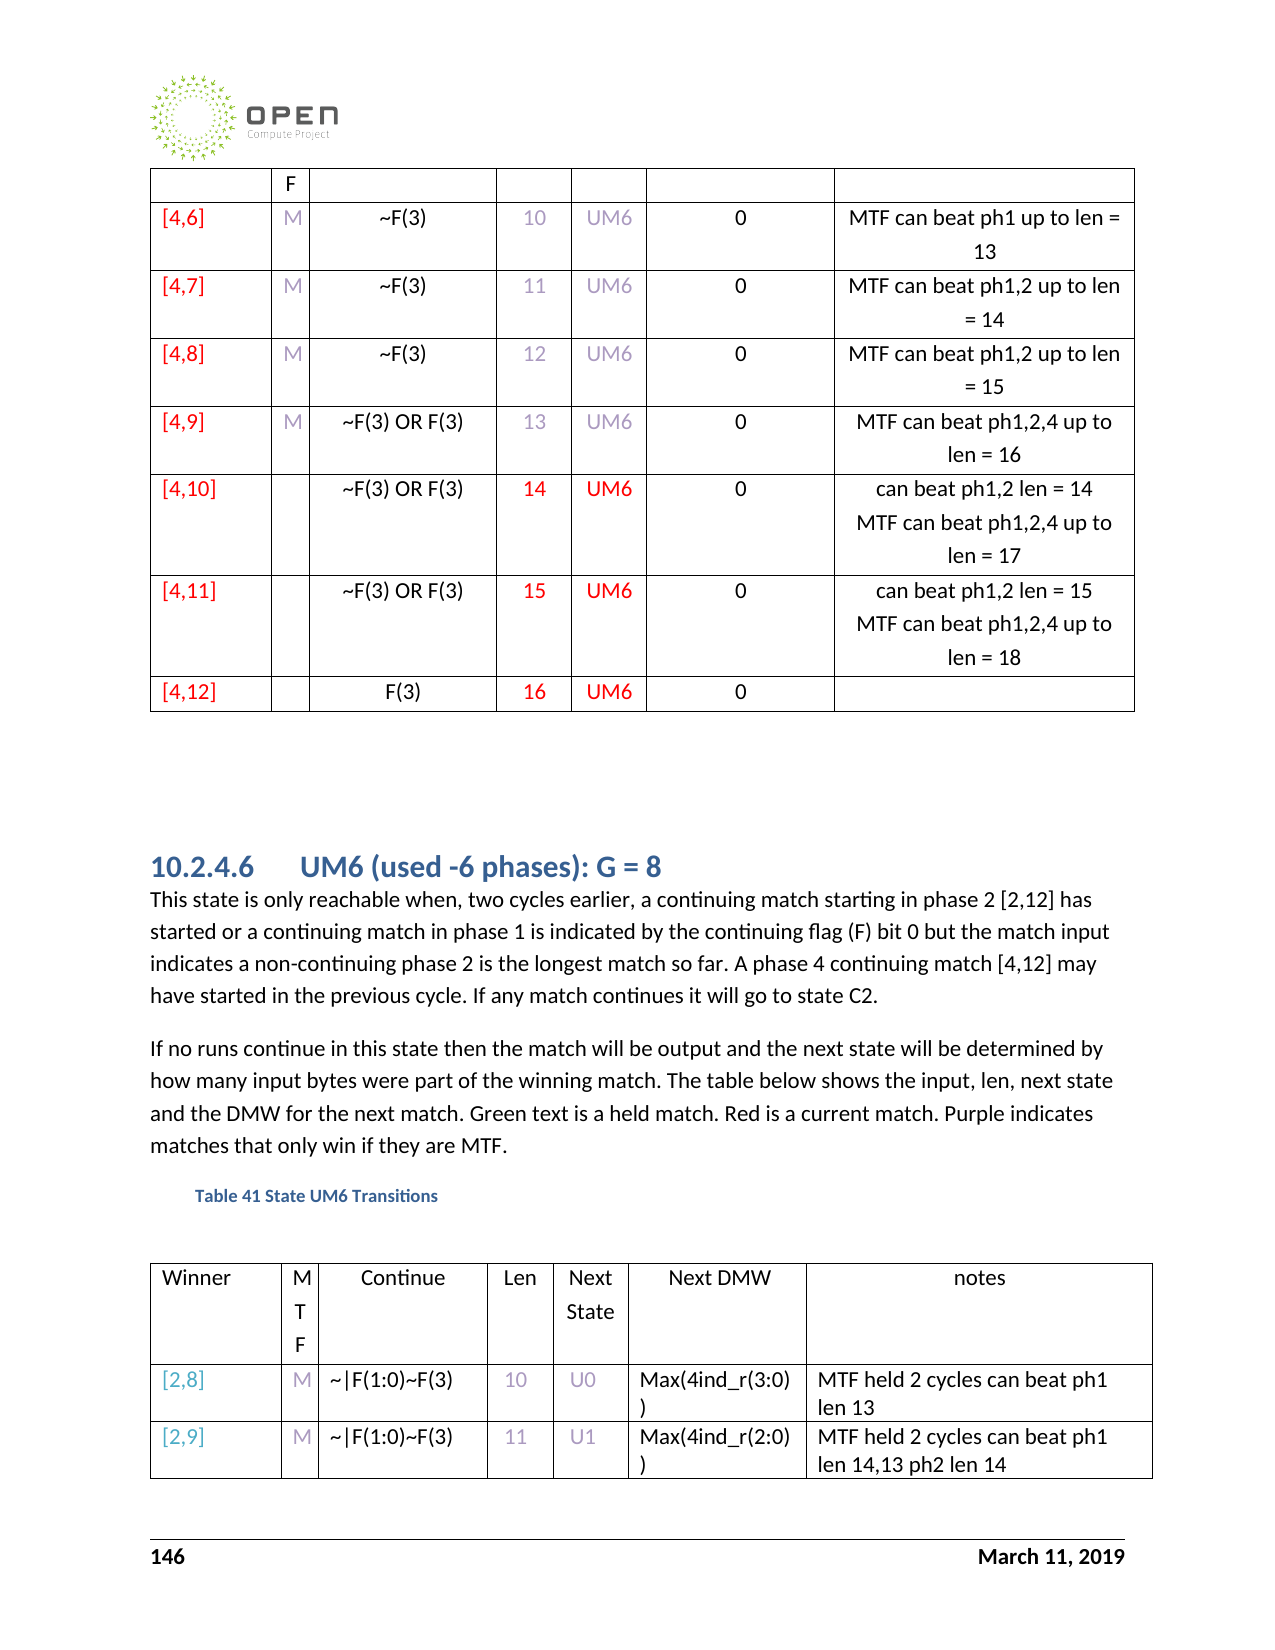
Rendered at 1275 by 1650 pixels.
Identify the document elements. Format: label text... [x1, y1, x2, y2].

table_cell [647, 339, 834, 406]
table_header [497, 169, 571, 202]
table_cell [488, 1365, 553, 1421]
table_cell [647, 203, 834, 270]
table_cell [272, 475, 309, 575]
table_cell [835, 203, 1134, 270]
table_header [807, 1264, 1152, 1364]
picture [150, 75, 338, 168]
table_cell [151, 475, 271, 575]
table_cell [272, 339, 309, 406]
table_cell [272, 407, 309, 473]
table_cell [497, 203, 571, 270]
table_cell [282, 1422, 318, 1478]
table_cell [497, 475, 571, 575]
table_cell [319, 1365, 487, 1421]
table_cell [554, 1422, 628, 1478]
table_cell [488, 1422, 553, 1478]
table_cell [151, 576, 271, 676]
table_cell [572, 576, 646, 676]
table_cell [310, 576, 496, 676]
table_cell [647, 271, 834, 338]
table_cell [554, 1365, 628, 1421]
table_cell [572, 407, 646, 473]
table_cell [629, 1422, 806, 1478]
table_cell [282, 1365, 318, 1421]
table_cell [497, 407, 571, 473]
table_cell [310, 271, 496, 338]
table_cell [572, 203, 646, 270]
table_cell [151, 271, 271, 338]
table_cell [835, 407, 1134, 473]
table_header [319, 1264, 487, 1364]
text This state is only reachable when, two cycles earlier, a continuing match starting in phase 2 [2,12] has started or a continuing match in phase 1 is indicated by the continuing flag (F) bit 0 but the match input indicates a non-continuing phase 2 is the longest match so far. A phase 4 continuing match [4,12] may have started in the previous cycle. If any match continues it will go to state C2. [150, 885, 1125, 1009]
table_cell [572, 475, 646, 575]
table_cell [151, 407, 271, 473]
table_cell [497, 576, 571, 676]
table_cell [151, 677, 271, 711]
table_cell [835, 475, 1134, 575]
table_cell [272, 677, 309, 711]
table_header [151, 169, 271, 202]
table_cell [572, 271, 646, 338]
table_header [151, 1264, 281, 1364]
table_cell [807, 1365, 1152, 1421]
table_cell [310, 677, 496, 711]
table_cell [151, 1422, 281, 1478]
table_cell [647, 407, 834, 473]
text Table 41 State UM6 Transitions [195, 1184, 1125, 1207]
text If no runs continue in this state then the match will be output and the next state will be determined by how many input bytes were part of the winning match. The table below shows the input, len, next state and the DMW for the next match. Green text is a held match. Red is a current match. Purple indicates matches that only win if they are MTF. [150, 1034, 1125, 1159]
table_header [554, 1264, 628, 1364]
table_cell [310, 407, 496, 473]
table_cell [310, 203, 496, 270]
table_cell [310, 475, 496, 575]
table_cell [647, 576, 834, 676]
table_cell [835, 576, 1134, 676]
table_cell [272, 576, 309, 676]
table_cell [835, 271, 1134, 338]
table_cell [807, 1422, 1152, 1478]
subtitle UM6 (used -6 phases): G = 8 [150, 847, 1125, 885]
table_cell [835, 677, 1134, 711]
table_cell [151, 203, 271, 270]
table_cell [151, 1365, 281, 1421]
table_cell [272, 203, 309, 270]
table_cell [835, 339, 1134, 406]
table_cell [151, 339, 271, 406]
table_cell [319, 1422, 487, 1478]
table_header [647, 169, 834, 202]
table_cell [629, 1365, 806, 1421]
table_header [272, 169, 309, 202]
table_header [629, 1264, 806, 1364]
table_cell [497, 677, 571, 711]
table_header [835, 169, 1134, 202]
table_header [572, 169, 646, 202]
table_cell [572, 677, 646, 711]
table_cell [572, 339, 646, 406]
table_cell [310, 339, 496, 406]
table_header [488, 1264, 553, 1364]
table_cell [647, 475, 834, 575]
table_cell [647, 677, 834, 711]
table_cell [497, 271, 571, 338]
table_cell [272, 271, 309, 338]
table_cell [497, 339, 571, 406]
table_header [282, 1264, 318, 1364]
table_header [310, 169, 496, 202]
